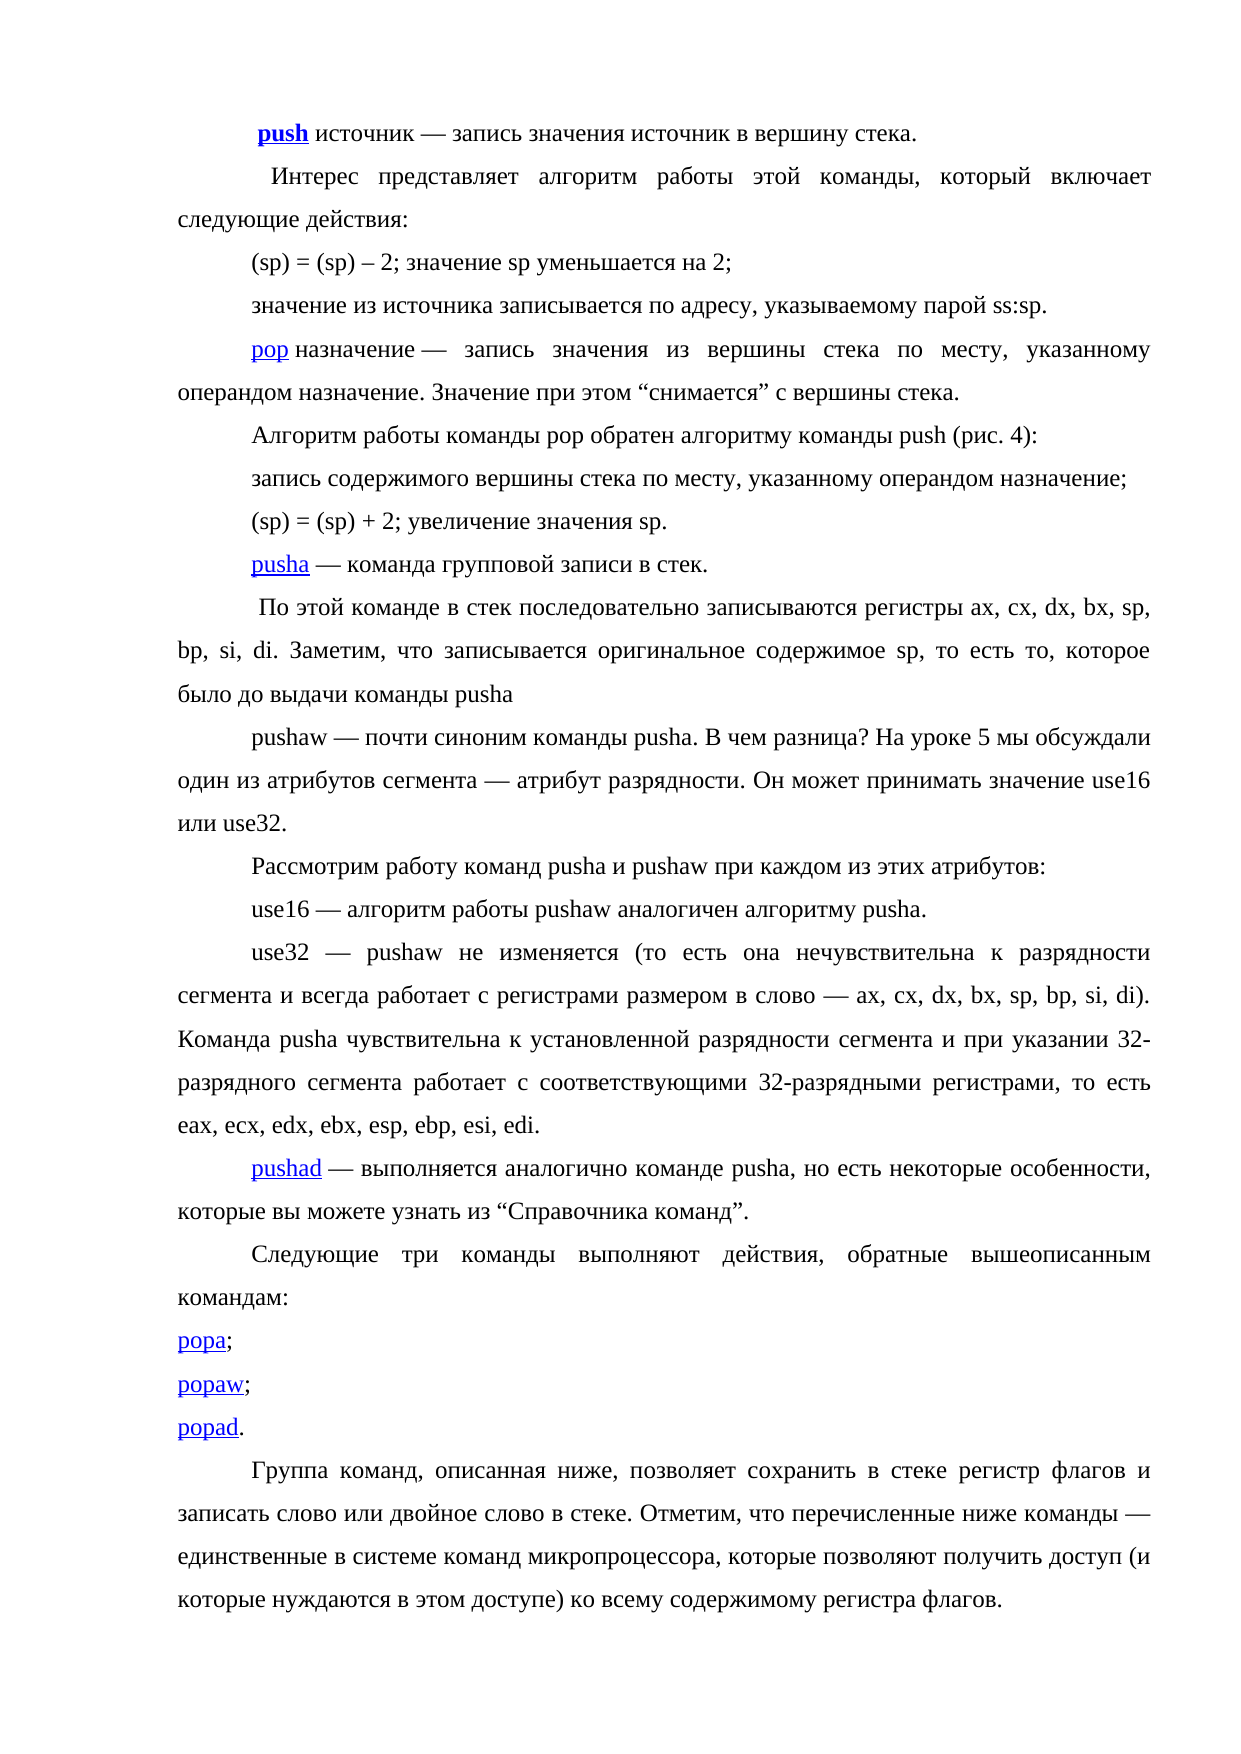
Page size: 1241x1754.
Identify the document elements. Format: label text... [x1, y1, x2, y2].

text Алгоритм работы команды pop обратен алгоритму команды push (рис. 4): [177, 420, 1152, 449]
text Следующие три команды выполняют действия, обратные вышеописанным командам: popa; popaw; popad. [177, 1239, 1152, 1441]
text pop назначение — запись значения из вершины стека по месту, указанному операндом назначение. Значение при этом “снимается” с вершины стека. [177, 334, 1152, 406]
text (sp) = (sp) + 2; увеличение значения sp. [177, 506, 1152, 535]
text По этой команде в стек последовательно записываются регистры ax, cx, dx, bx, sp, bp, si, di. Заметим, что записывается оригинальное содержимое sp, то есть то, которое было до выдачи команды pusha [177, 592, 1152, 707]
text Группа команд, описанная ниже, позволяет сохранить в стеке регистр флагов и записать слово или двойное слово в стеке. Отметим, что перечисленные ниже команды — единственные в системе команд микропроцессора, которые позволяют получить доступ (и которые нуждаются в этом доступе) ко всему содержимому регистра флагов. [177, 1455, 1152, 1613]
text pushad — выполняется аналогично команде pusha, но есть некоторые особенности, которые вы можете узнать из “Справочника команд”. [177, 1153, 1152, 1225]
text (sp) = (sp) – 2; значение sp уменьшается на 2; [177, 247, 1152, 276]
text запись содержимого вершины стека по месту, указанному операндом назначение; [177, 463, 1152, 492]
text Интерес представляет алгоритм работы этой команды, который включает следующие действия: [177, 161, 1152, 233]
text Рассмотрим работу команд pusha и pushaw при каждом из этих атрибутов: [177, 851, 1152, 880]
text pushaw — почти синоним команды pusha. В чем разница? На уроке 5 мы обсуждали один из атрибутов сегмента — атрибут разрядности. Он может принимать значение use16 или use32. [177, 722, 1152, 837]
text use16 — алгоритм работы pushaw аналогичен алгоритму pusha. [177, 894, 1152, 923]
text значение из источника записывается по адресу, указываемому парой ss:sp. [177, 291, 1152, 319]
text pusha — команда групповой записи в стек. [177, 549, 1152, 578]
text push источник — запись значения источник в вершину стека. [177, 118, 1152, 147]
text use32 — pushaw не изменяется (то есть она нечувствительна к разрядности сегмента и всегда работает с регистрами размером в слово — ax, cx, dx, bx, sp, bp, si, di). Команда pusha чувствительна к установленной разрядности сегмента и при указании 32-разрядного сегмента работает с соответствующими 32-разрядными регистрами, то есть eax, ecx, edx, ebx, esp, ebp, esi, edi. [177, 937, 1152, 1139]
